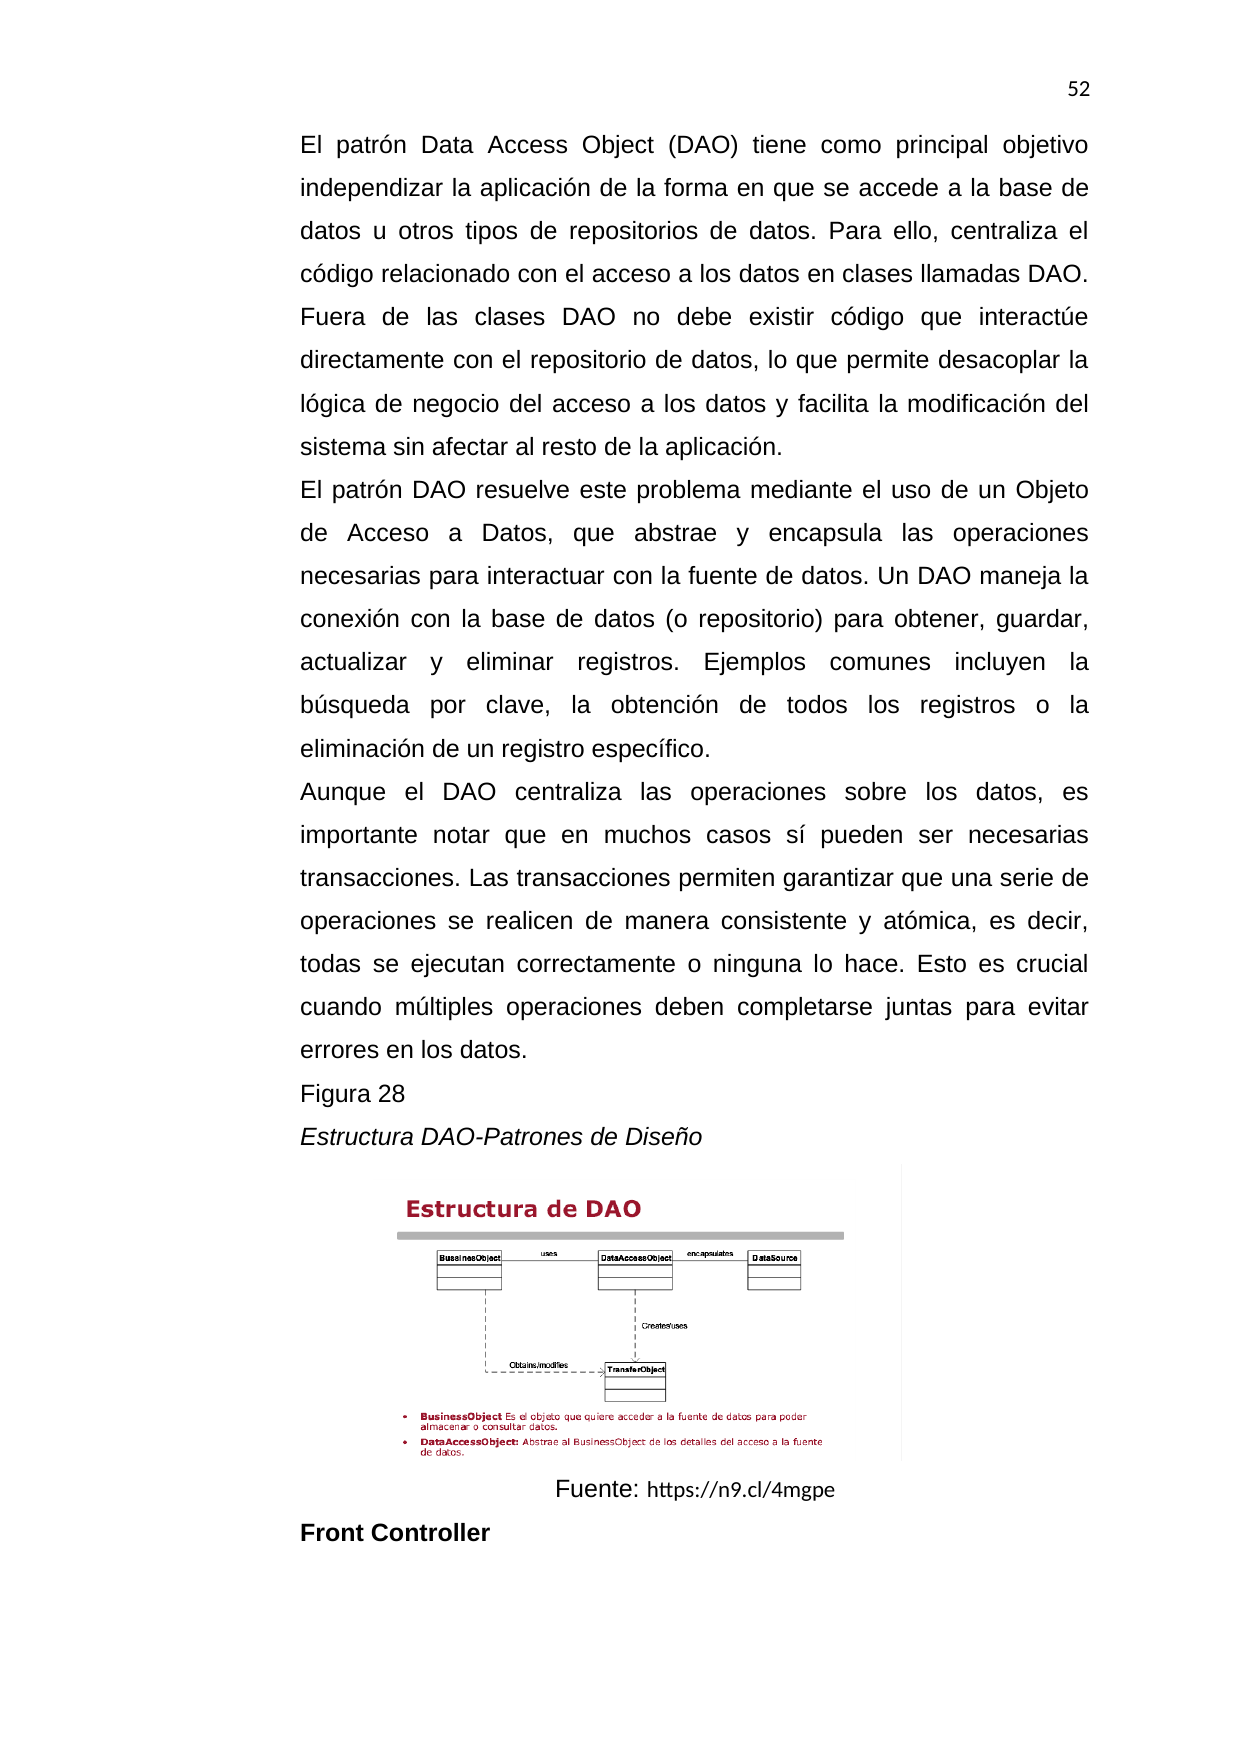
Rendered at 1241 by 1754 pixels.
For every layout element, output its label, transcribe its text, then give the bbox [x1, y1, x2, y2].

list Estructura DAO-Patrones de Diseño [300, 1122, 1090, 1150]
list Fuente: https://n9.cl/4mgpe [300, 1474, 1090, 1503]
list Figura 28 [300, 1078, 1090, 1107]
list El patrón DAO resuelve este problema mediante el uso de un Objeto de Acceso a Datos, que abstrae y encapsula las operaciones necesarias para interactuar con la fuente de datos. Un DAO maneja la conexión con la base de datos (o repositorio) para obtener, guardar, actualizar y eliminar registros. Ejemplos comunes incluyen la búsqueda por clave, la obtención de todos los registros o la eliminación de un registro específico. [300, 475, 1090, 762]
list Aunque el DAO centraliza las operaciones sobre los datos, es importante notar que en muchos casos sí pueden ser necesarias transacciones. Las transacciones permiten garantizar que una serie de operaciones se realicen de manera consistente y atómica, es decir, todas se ejecutan correctamente o ninguna lo hace. Esto es crucial cuando múltiples operaciones deben completarse juntas para evitar errores en los datos. [300, 777, 1090, 1064]
picture [338, 1164, 902, 1461]
list Front Controller [300, 1518, 1090, 1547]
list El patrón Data Access Object (DAO) tiene como principal objetivo independizar la aplicación de la forma en que se accede a la base de datos u otros tipos de repositorios de datos. Para ello, centraliza el código relacionado con el acceso a los datos en clases llamadas DAO. Fuera de las clases DAO no debe existir código que interactúe directamente con el repositorio de datos, lo que permite desacoplar la lógica de negocio del acceso a los datos y facilita la modificación del sistema sin afectar al resto de la aplicación. [300, 130, 1090, 460]
